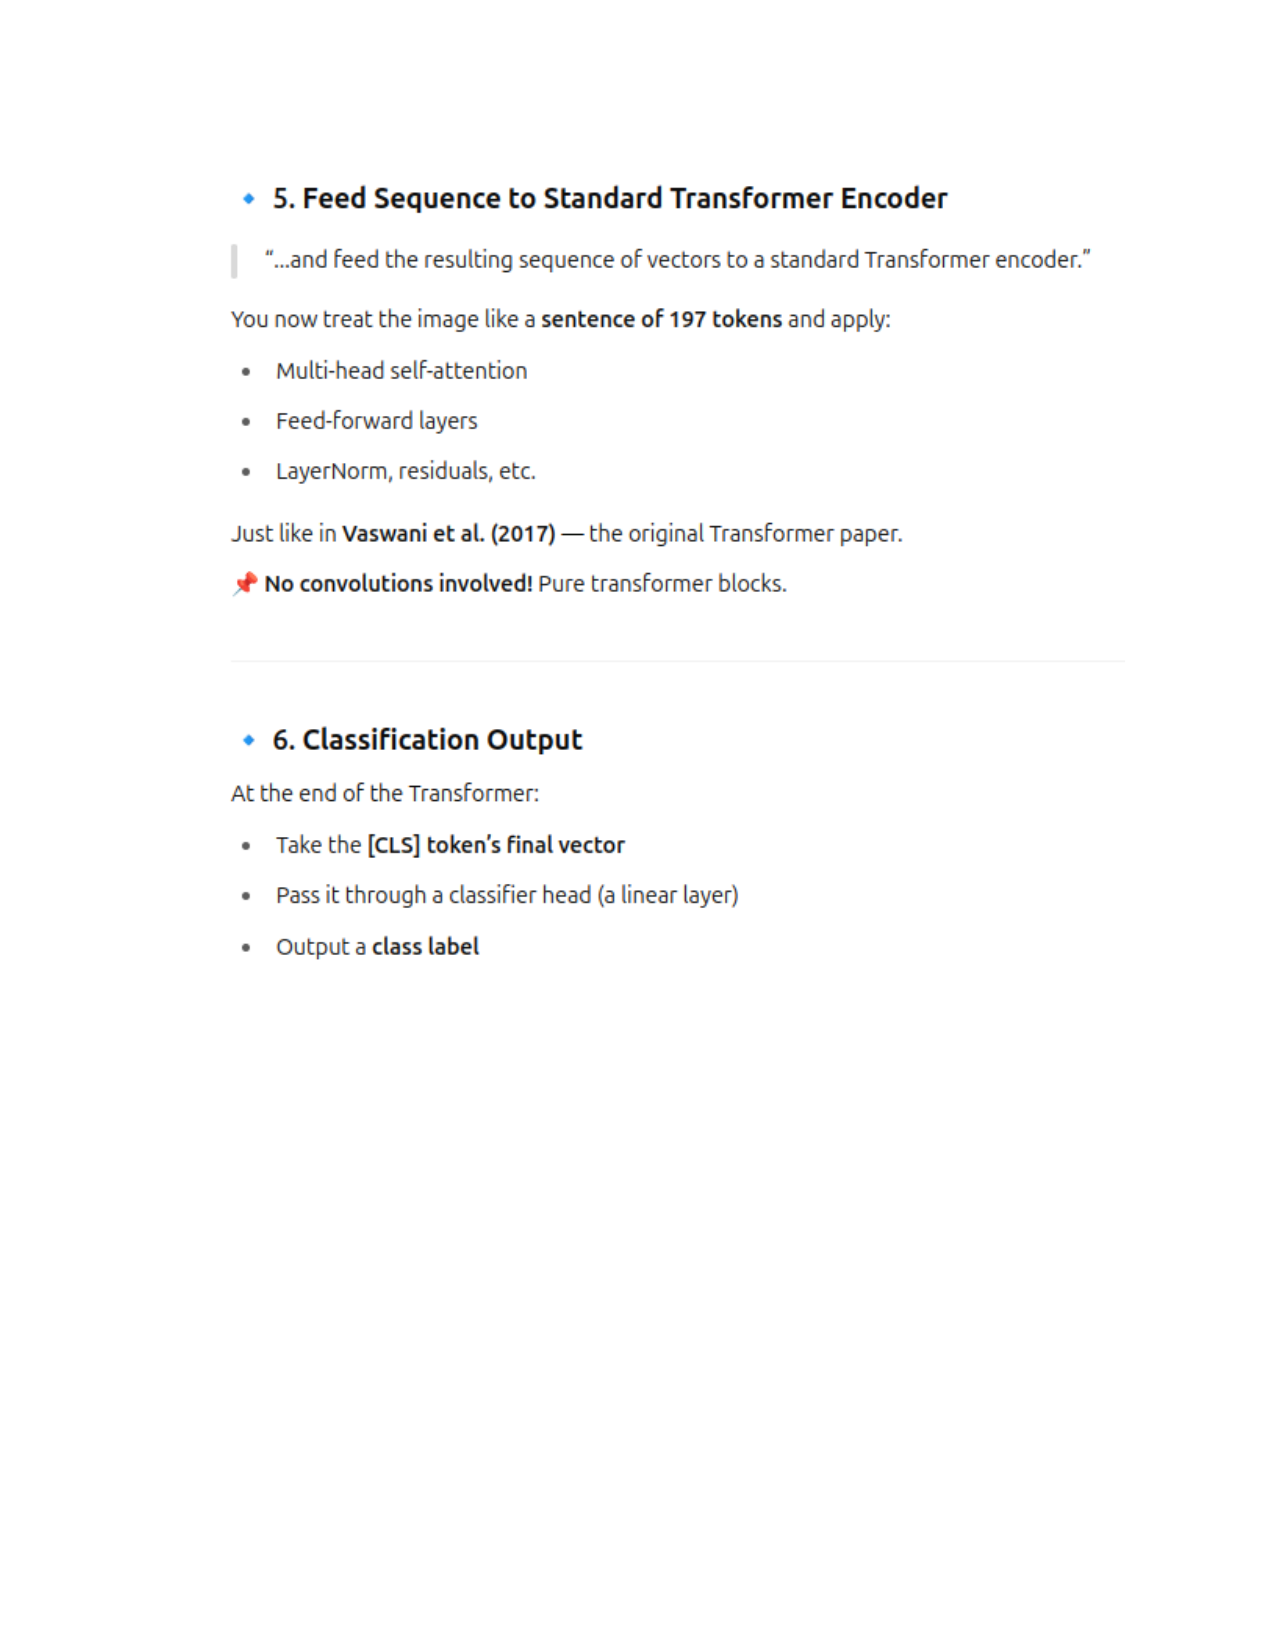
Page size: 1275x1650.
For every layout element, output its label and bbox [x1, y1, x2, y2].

picture [150, 150, 1125, 980]
